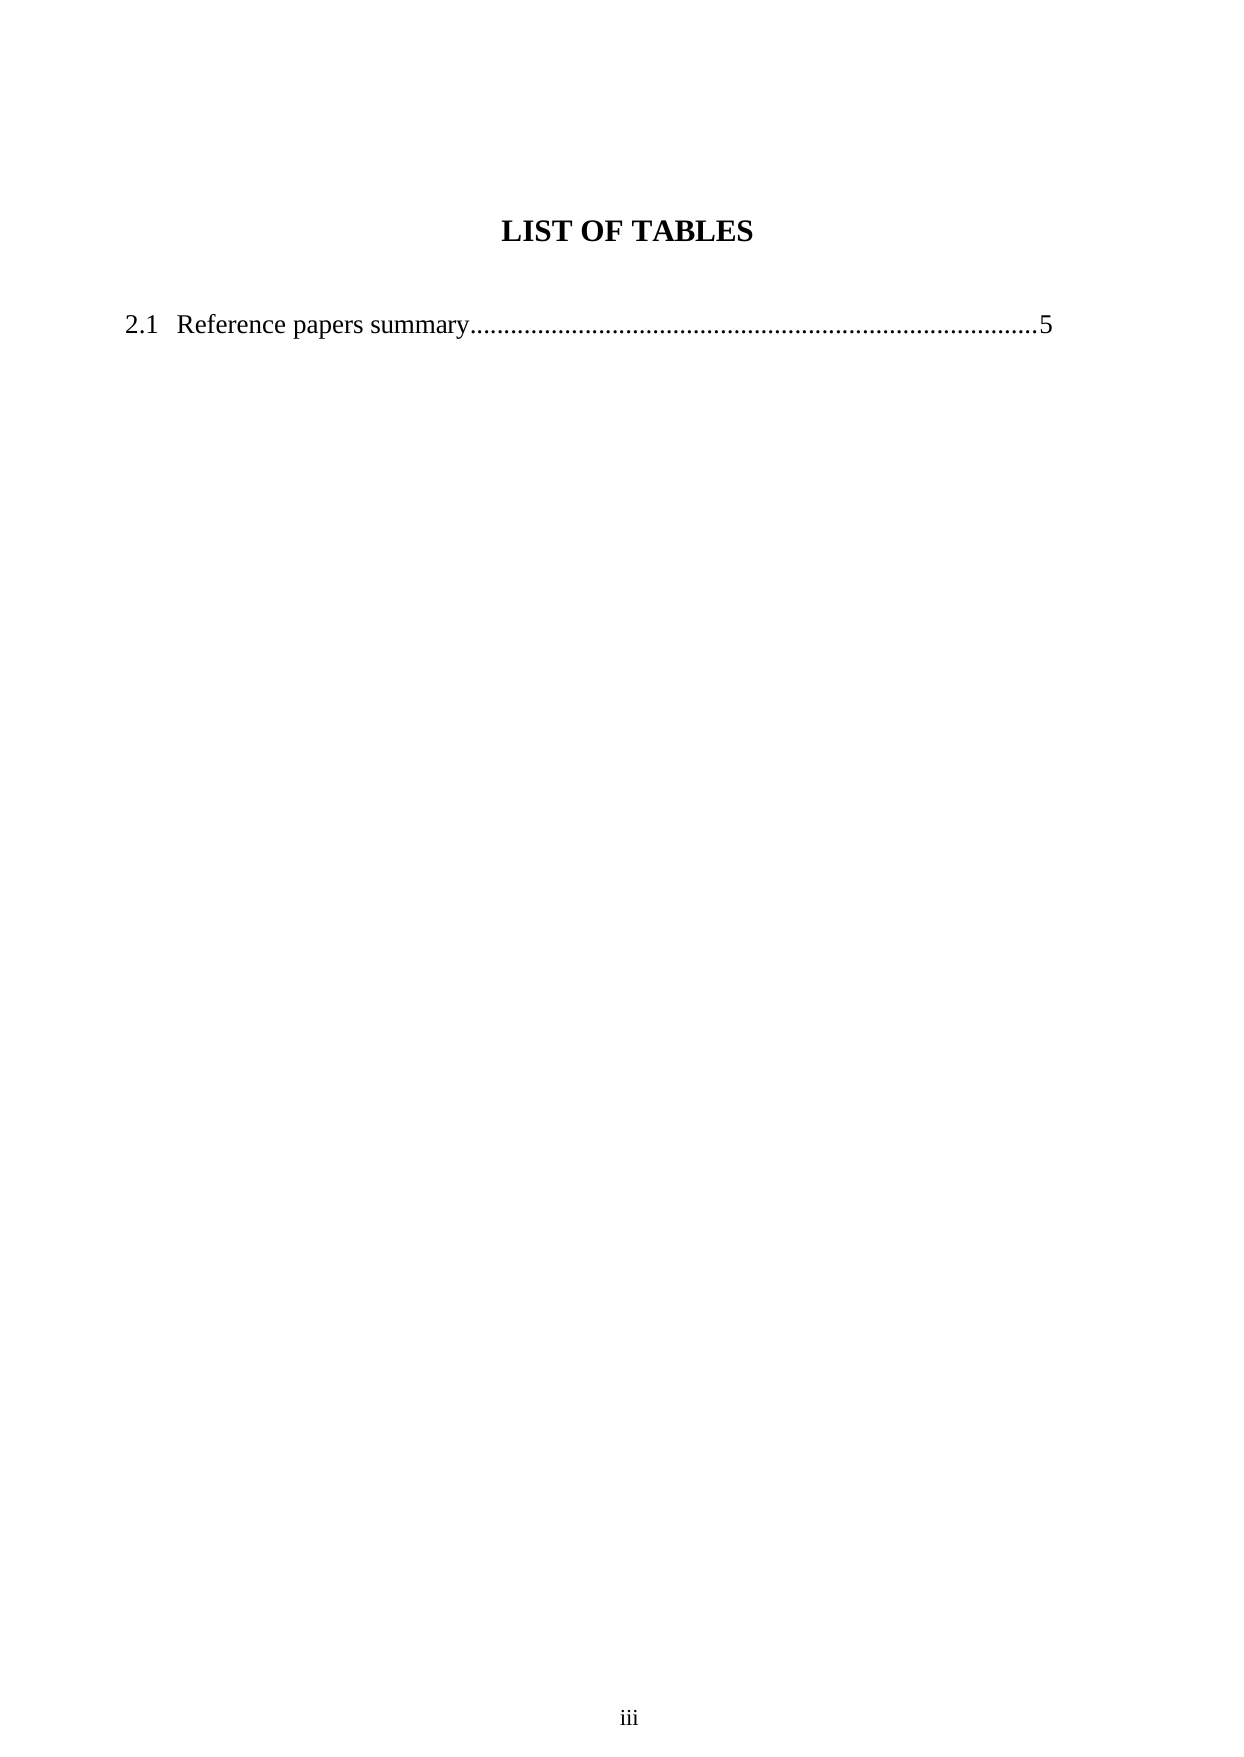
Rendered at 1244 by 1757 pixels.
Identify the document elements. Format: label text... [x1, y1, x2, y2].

list Reference papers summary 5 [125, 308, 1144, 339]
